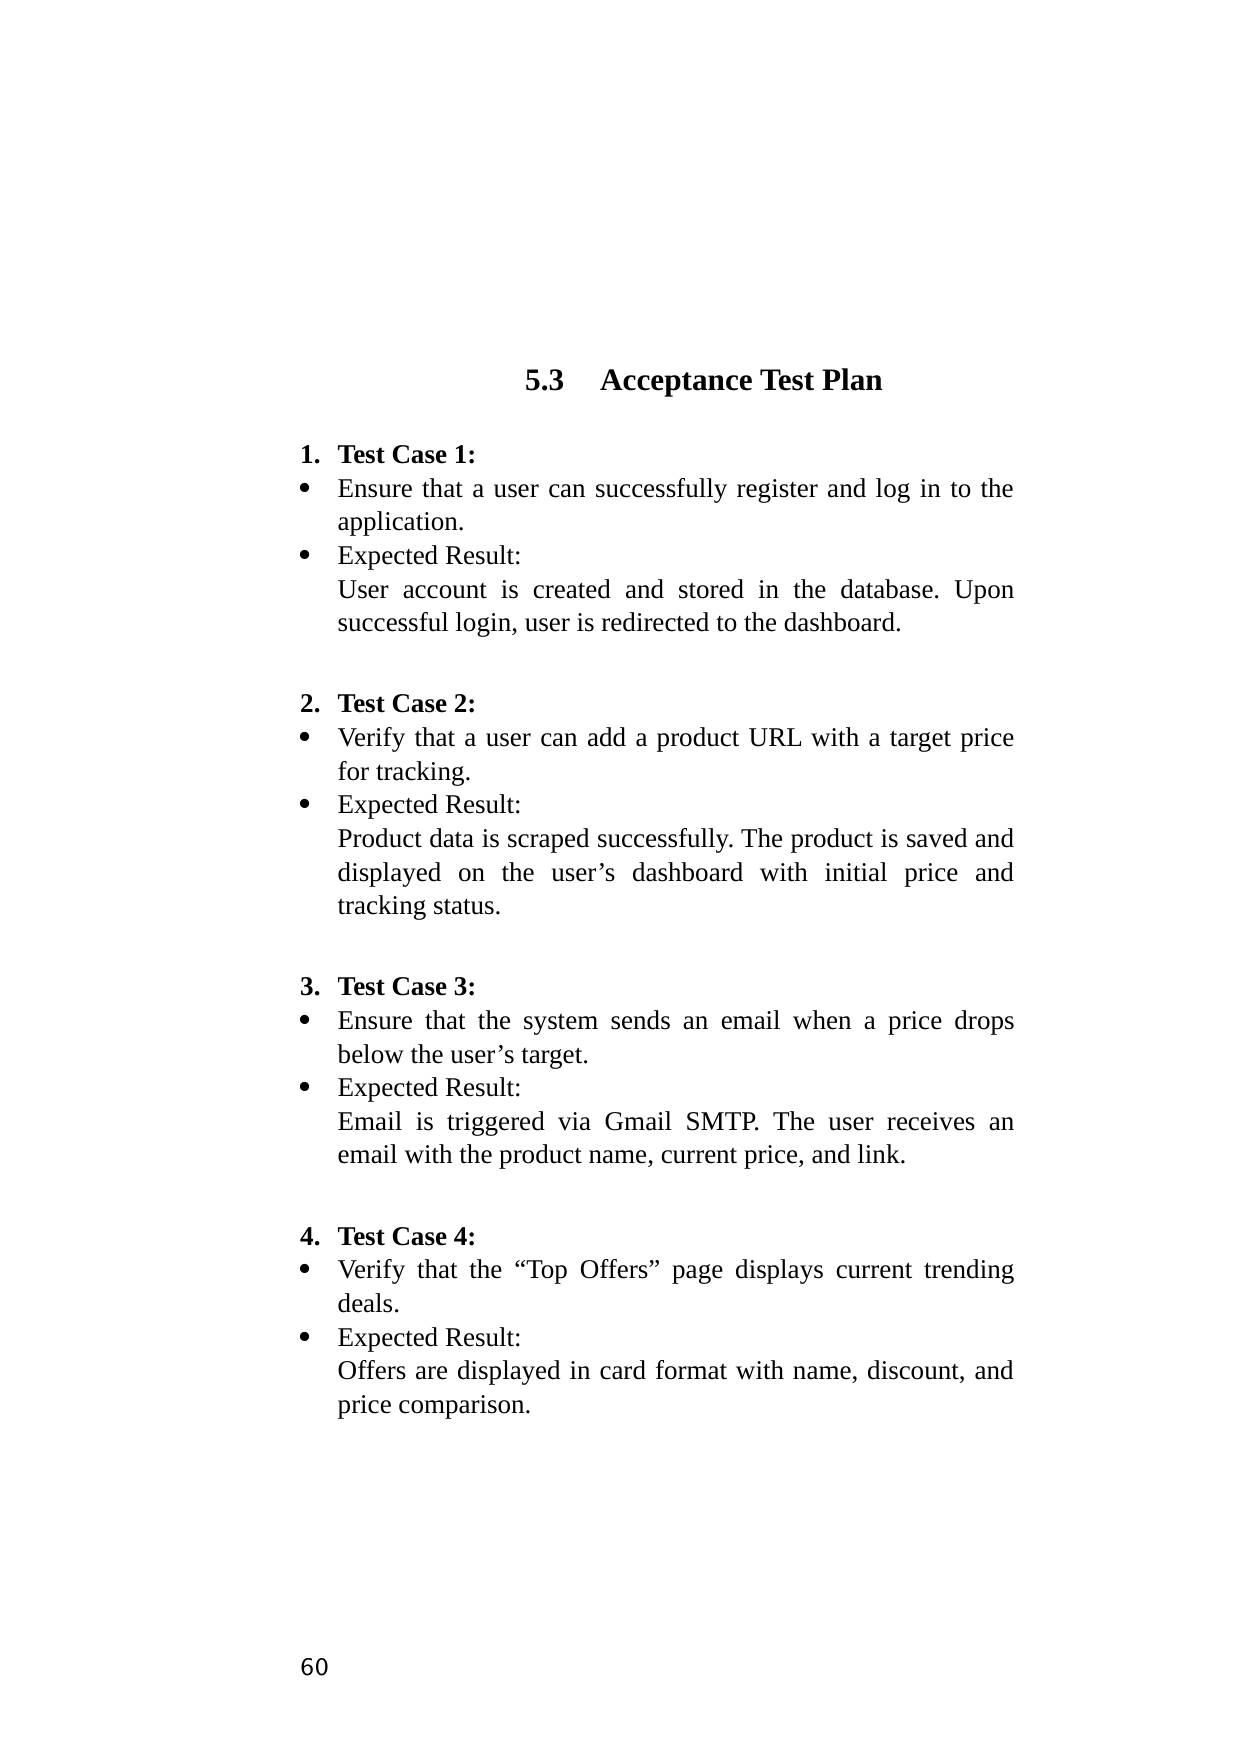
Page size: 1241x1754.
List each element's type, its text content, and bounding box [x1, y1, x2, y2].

list Email is triggered via Gmail SMTP. The user receives an email with the product name, current price, and link. [337, 1105, 1015, 1170]
list User account is created and stored in the database. Upon successful login, user is redirected to the dashboard. [337, 573, 1015, 637]
list Test Case 2: [300, 688, 1015, 719]
list Expected Result: [300, 539, 1015, 570]
list Verify that a user can add a product URL with a target price for tracking. [300, 721, 1015, 786]
list Offers are displayed in card format with name, discount, and price comparison. [337, 1354, 1015, 1419]
list Test Case 3: [300, 971, 1015, 1002]
list Expected Result: [300, 1321, 1015, 1352]
list Expected Result: [300, 1071, 1015, 1102]
list Ensure that the system sends an email when a price drops below the user’s target. [300, 1004, 1015, 1069]
list Acceptance Test Plan [525, 361, 1015, 397]
list Ensure that a user can successfully register and log in to the application. [300, 472, 1015, 537]
list Verify that the “Top Offers” page displays current trending deals. [300, 1253, 1015, 1318]
list Expected Result: [300, 788, 1015, 819]
list Test Case 1: [300, 438, 1015, 469]
list Product data is scraped successfully. The product is saved and displayed on the user’s dashboard with initial price and tracking status. [337, 822, 1015, 920]
list Test Case 4: [300, 1220, 1015, 1251]
